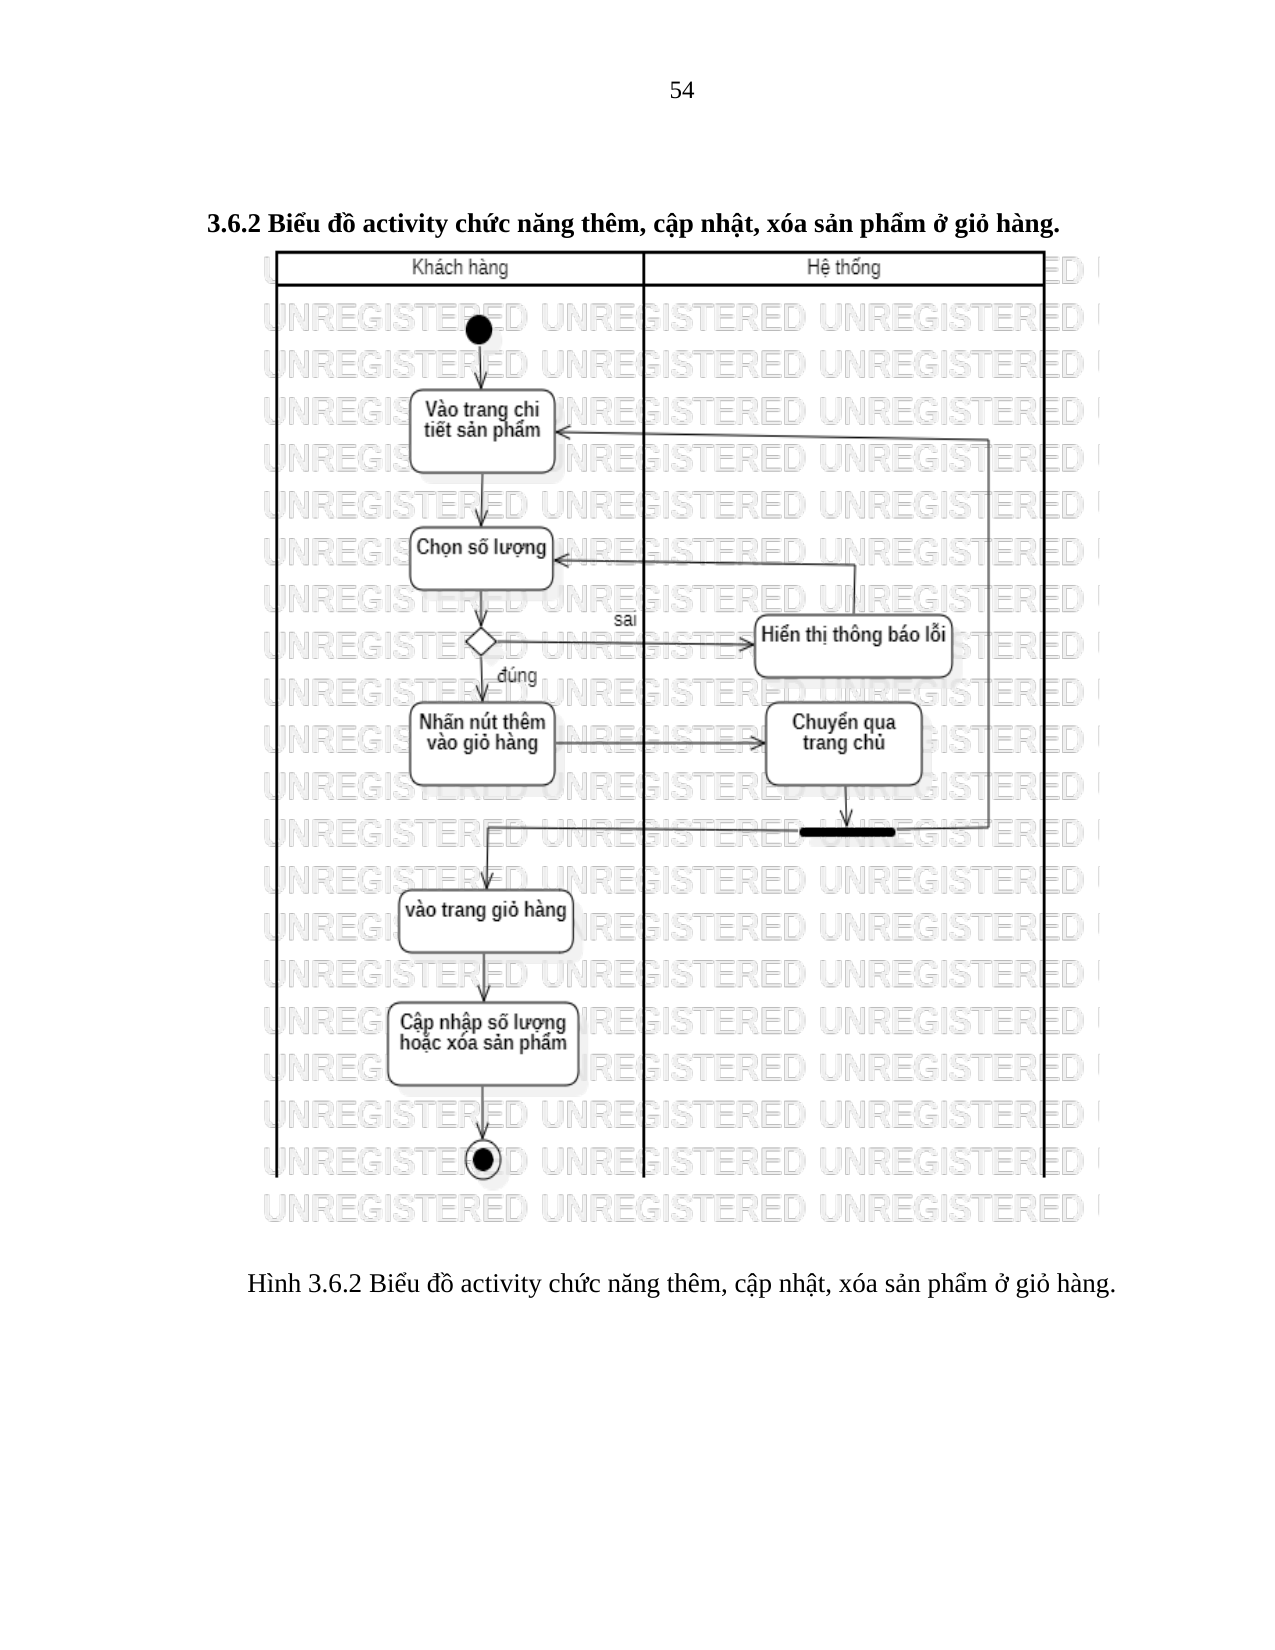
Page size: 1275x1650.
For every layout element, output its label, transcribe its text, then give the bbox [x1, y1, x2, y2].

picture [263, 237, 1100, 1242]
text Hình 3.6.2 Biểu đồ activity chức năng thêm, cập nhật, xóa sản phẩm ở giỏ hàng. [207, 1267, 1157, 1298]
subtitle 3.6.2 Biểu đồ activity chức năng thêm, cập nhật, xóa sản phẩm ở giỏ hàng. [207, 207, 1157, 238]
